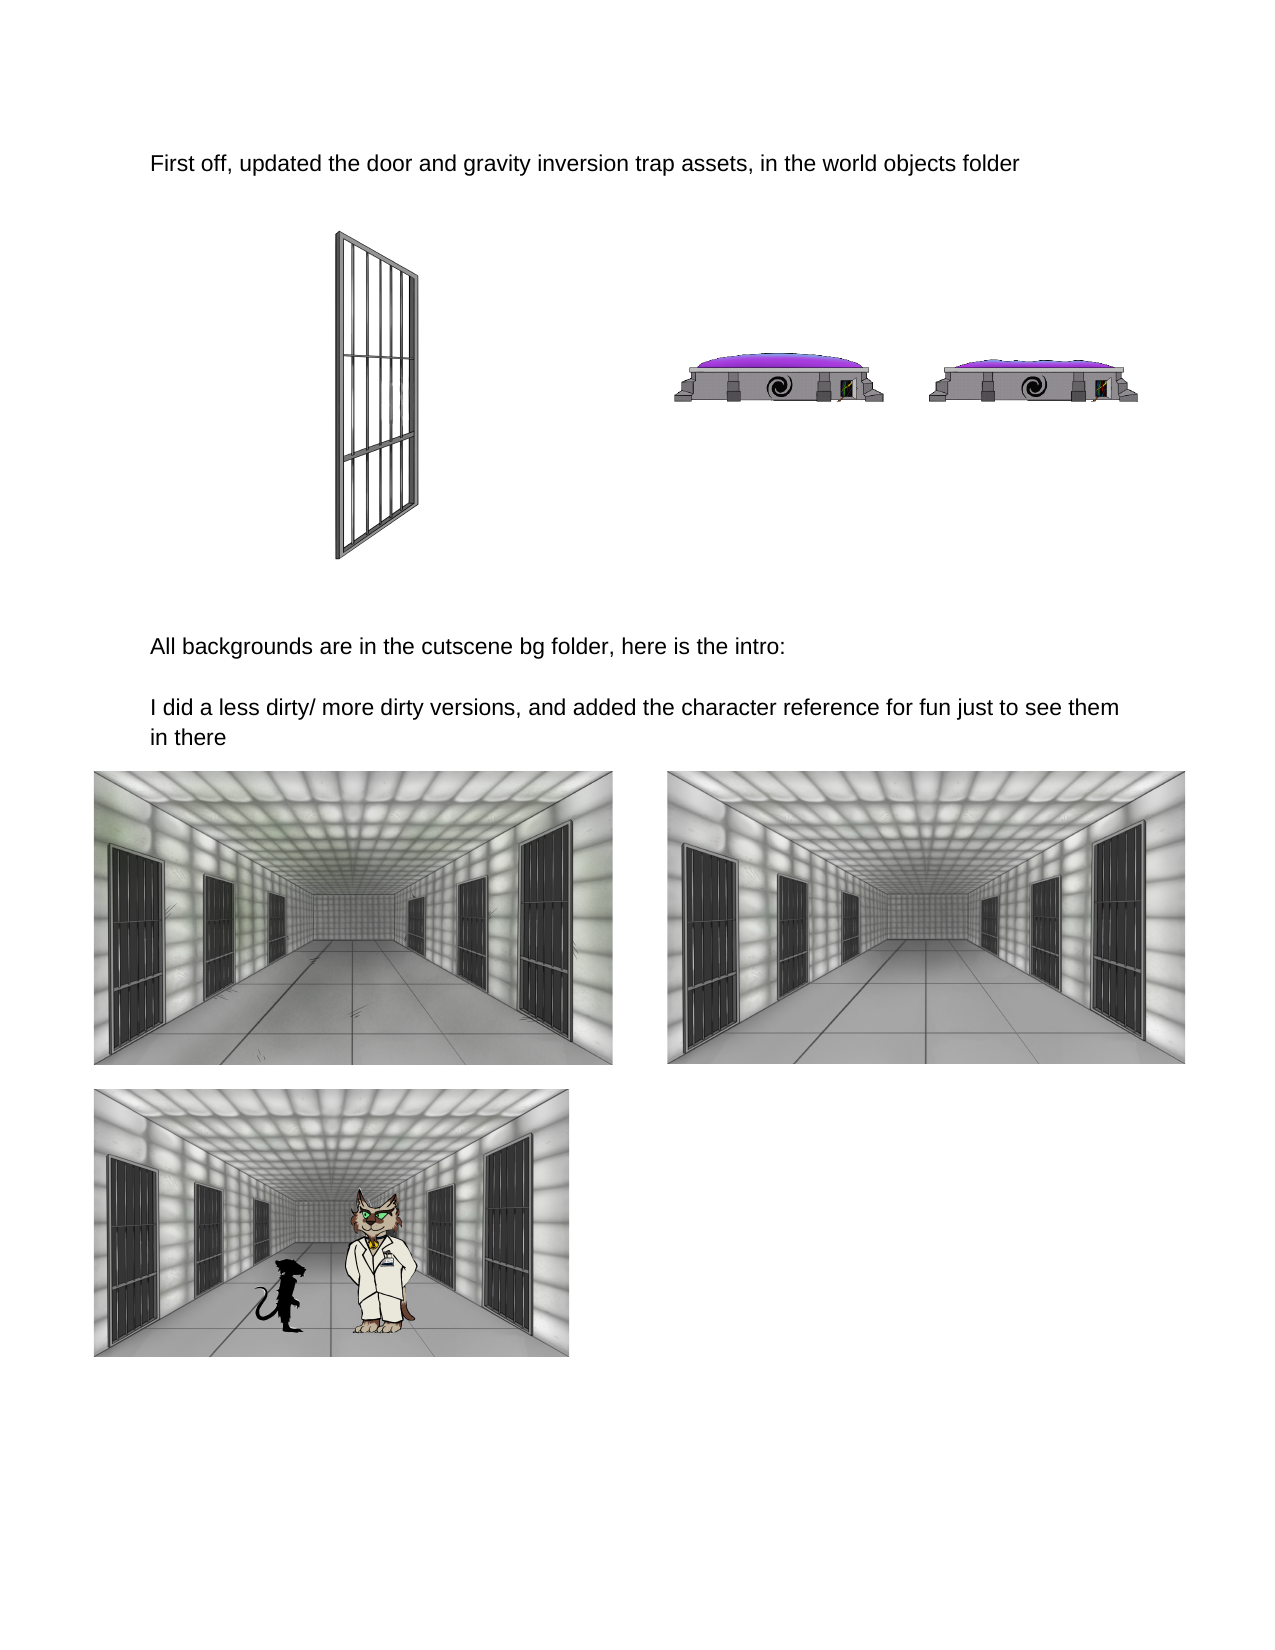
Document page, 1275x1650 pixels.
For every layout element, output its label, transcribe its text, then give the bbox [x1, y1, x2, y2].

picture [667, 771, 1185, 1064]
picture [93, 771, 613, 1065]
picture [650, 168, 1168, 425]
picture [153, 168, 612, 628]
text All backgrounds are in the cutscene bg folder, here is the intro: [150, 633, 1125, 660]
picture [93, 1089, 570, 1357]
text First off, updated the door and gravity inversion trap assets, in the world objects folder [150, 150, 1125, 176]
text I did a less dirty/ more dirty versions, and added the character reference for fun just to see them in there [150, 694, 1125, 750]
